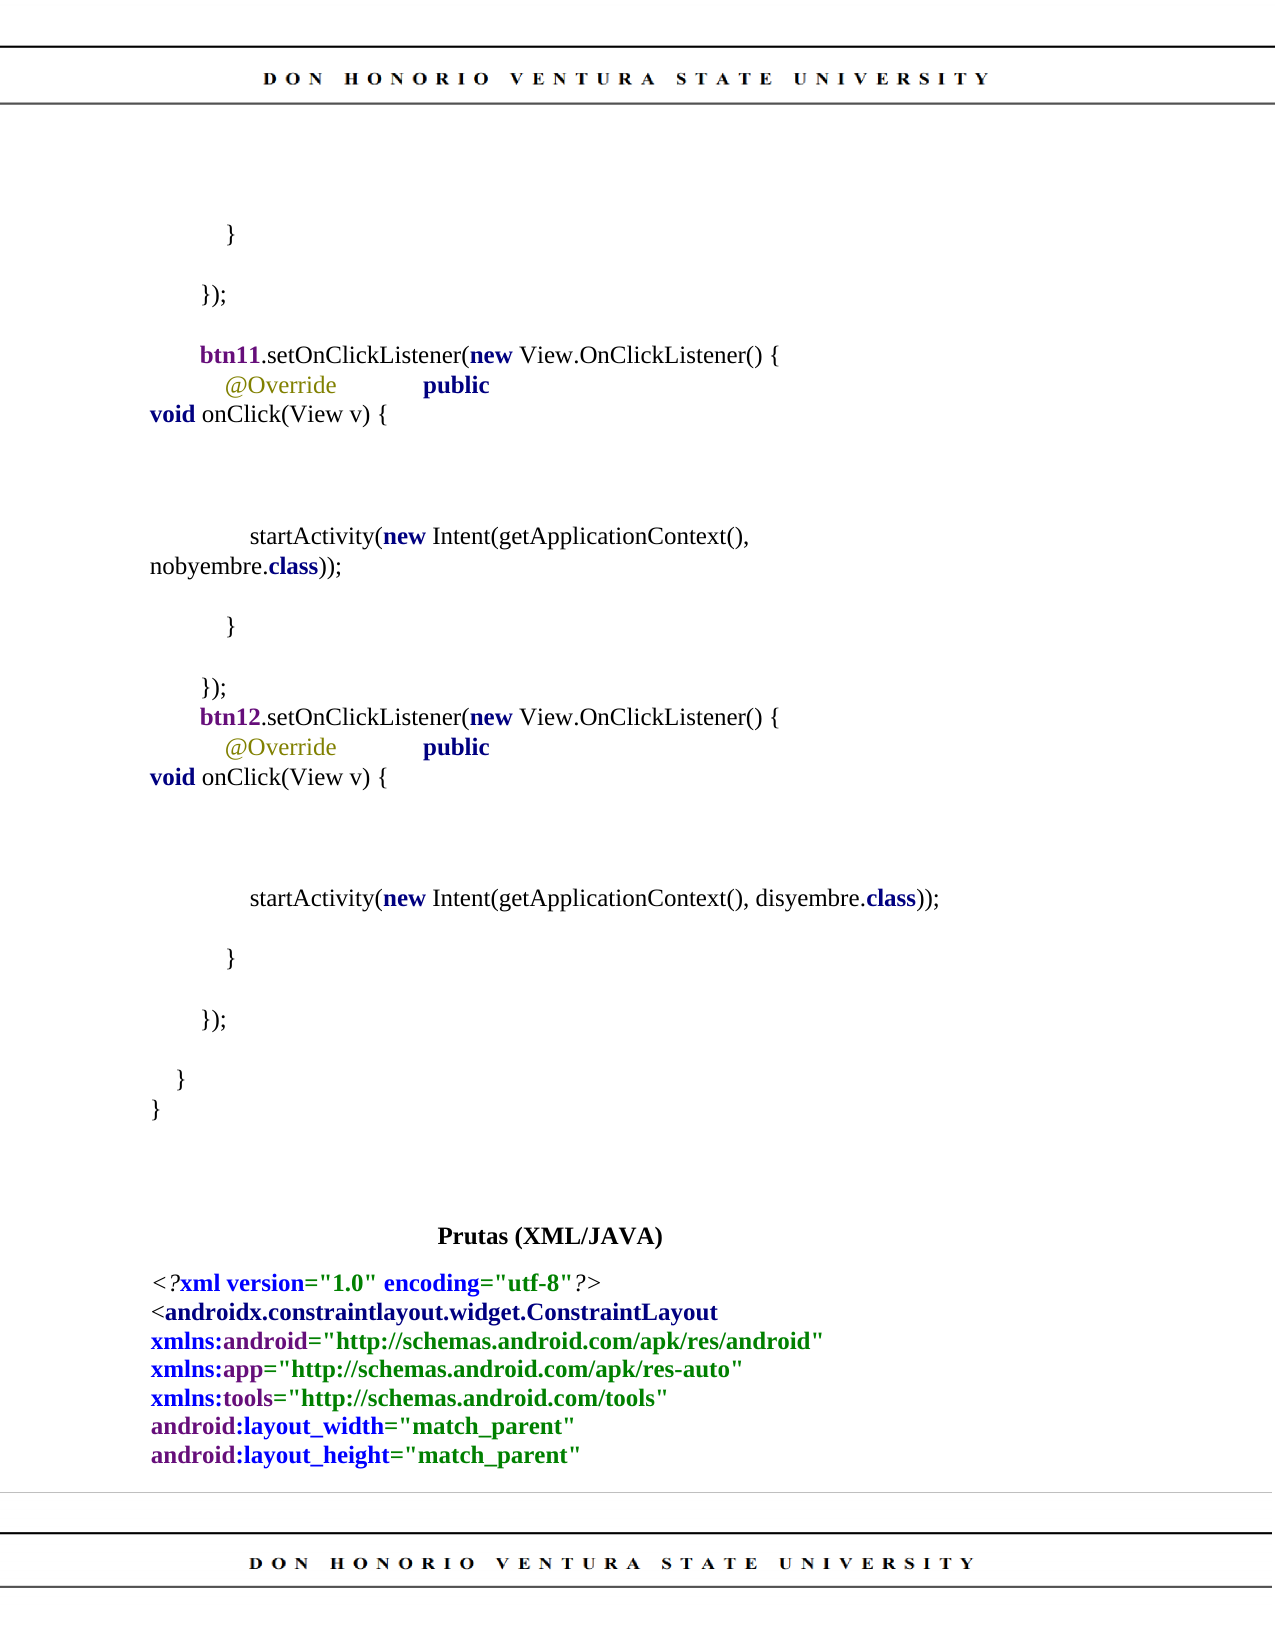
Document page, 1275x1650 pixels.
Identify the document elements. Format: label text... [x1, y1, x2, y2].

text Prutas (XML/JAVA) [155, 1221, 945, 1250]
text } [149, 219, 945, 248]
text } [149, 611, 945, 640]
text <?xml version="1.0" encoding="utf-8"?> <androidx.constraintlayout.widget.ConstraintLayout xmlns:android="http://schemas.android.com/apk/res/android" xmlns:app="http://schemas.android.com/apk/res-auto" xmlns:tools="http://schemas.android.com/tools" android:layout_width="match_parent" android:layout_height="match_parent" [151, 1269, 945, 1469]
text }); [149, 279, 945, 308]
text } [149, 1094, 945, 1123]
text nobyembre.class)); [149, 551, 945, 580]
text }); [149, 672, 945, 701]
text btn11.setOnClickListener(new View.OnClickListener() { [149, 340, 945, 369]
picture [0, 1492, 1272, 1605]
text @Override public void onClick(View v) { [149, 370, 538, 429]
text startActivity(new Intent(getApplicationContext(), disyembre.class)); [149, 883, 945, 912]
picture [0, 3, 1275, 123]
text } [149, 1064, 945, 1093]
text @Override public void onClick(View v) { [149, 732, 538, 791]
text } [149, 943, 945, 972]
text startActivity(new Intent(getApplicationContext(), [149, 521, 945, 550]
text }); [149, 1004, 945, 1033]
text btn12.setOnClickListener(new View.OnClickListener() { [149, 702, 945, 731]
